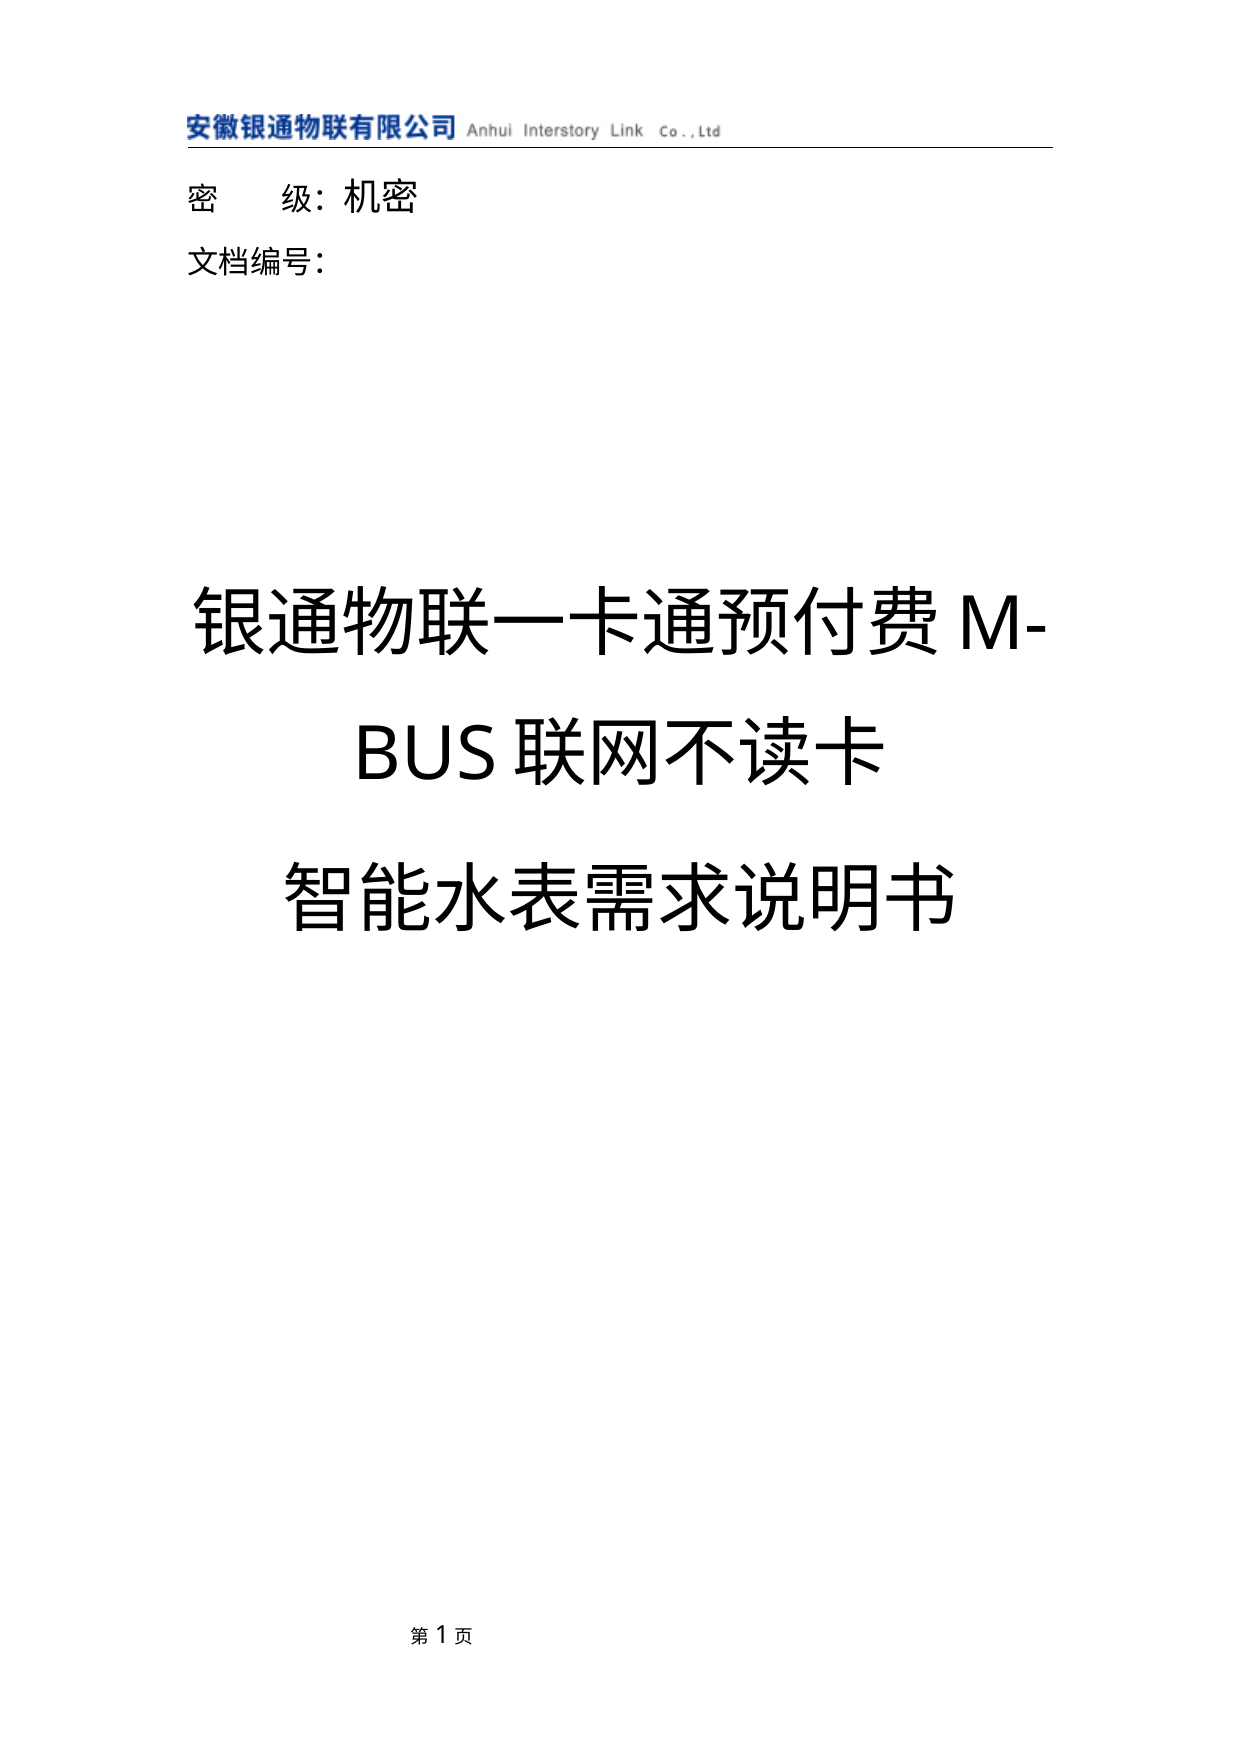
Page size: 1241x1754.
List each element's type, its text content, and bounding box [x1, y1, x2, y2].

text 银通物联一卡通预付费M-BUS联网不读卡 [187, 552, 1053, 812]
text 文档编号： [187, 227, 1053, 292]
picture [187, 114, 758, 140]
text 智能水表需求说明书 [187, 828, 1053, 958]
text 密 级：机密 [187, 162, 1053, 227]
